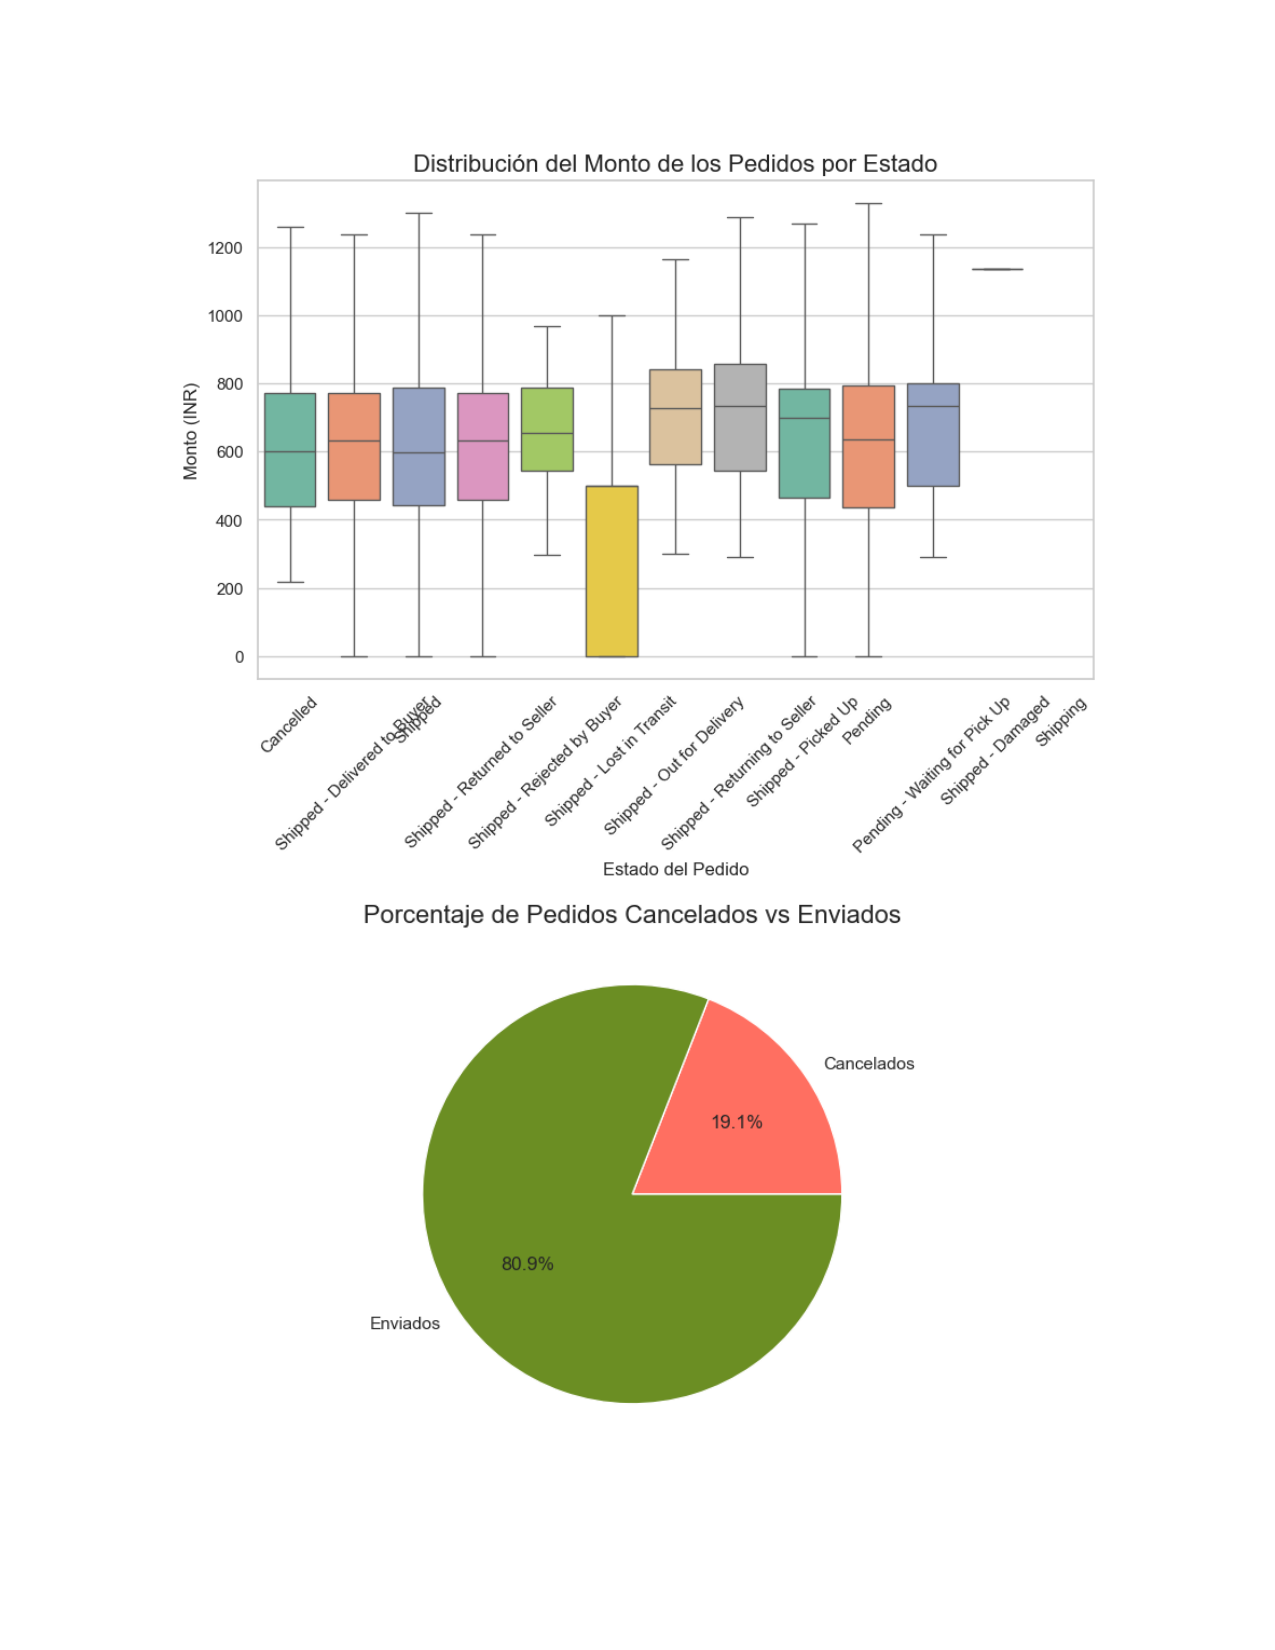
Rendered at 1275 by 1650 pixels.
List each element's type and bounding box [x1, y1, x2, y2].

picture [352, 897, 923, 1462]
picture [177, 147, 1098, 884]
